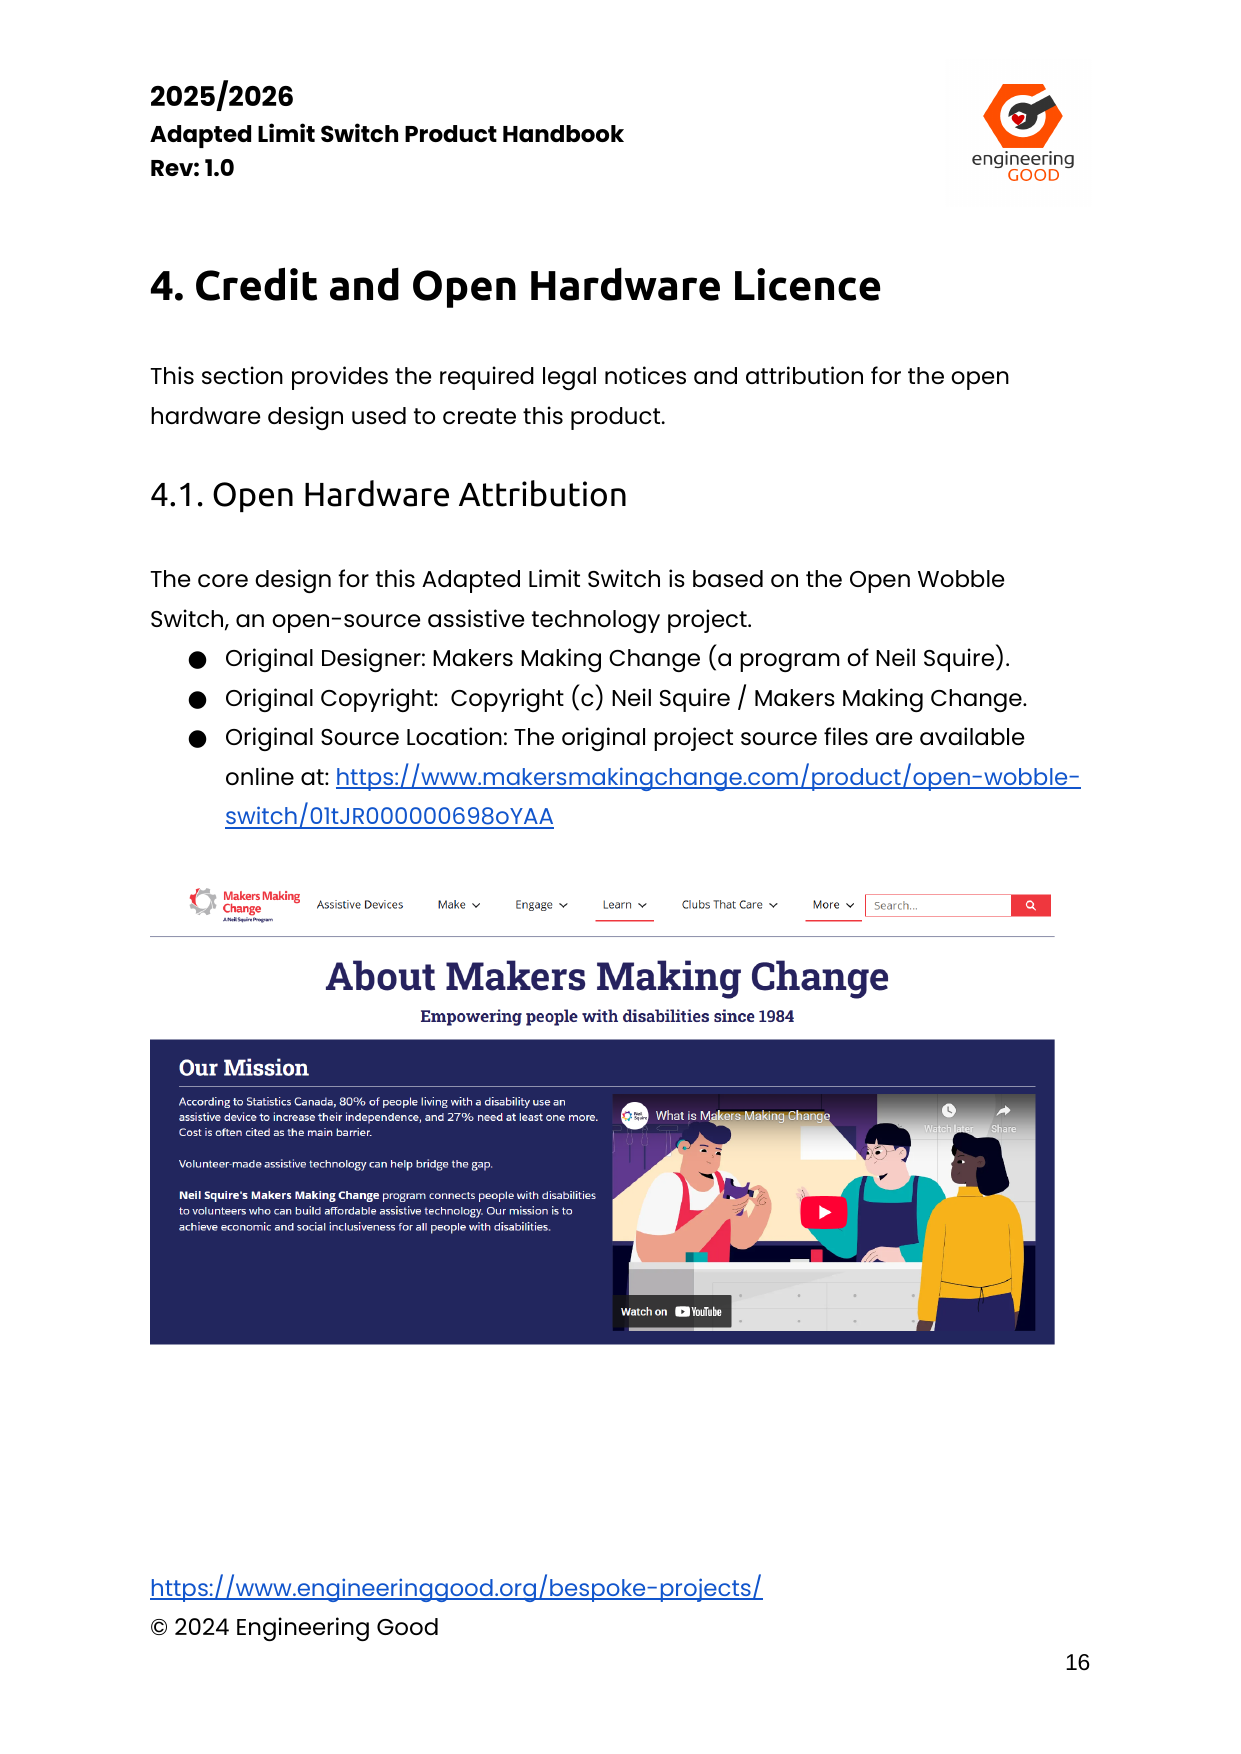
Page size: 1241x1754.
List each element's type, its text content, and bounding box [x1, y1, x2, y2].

list Original Source Location: The original project source files are available online at: https://www.makersmakingchange.com/product/open-wobble-switch/01tJR000000698oYAA [187, 719, 1090, 833]
subtitle 4.1. Open Hardware Attribution [150, 475, 1090, 513]
text The core design for this Adapted Limit Switch is based on the Open Wobble Switch, an open-source assistive technology project. [150, 561, 1090, 635]
text This section provides the required legal notices and attribution for the open hardware design used to create this product. [150, 358, 1090, 432]
list Original Designer: Makers Making Change (a program of Neil Squire). [187, 640, 1090, 675]
picture [150, 875, 1055, 1345]
subtitle 4. Credit and Open Hardware Licence [150, 260, 1090, 308]
list Original Copyright: Copyright (c) Neil Squire / Makers Making Change. [187, 680, 1090, 714]
picture [945, 59, 1093, 207]
